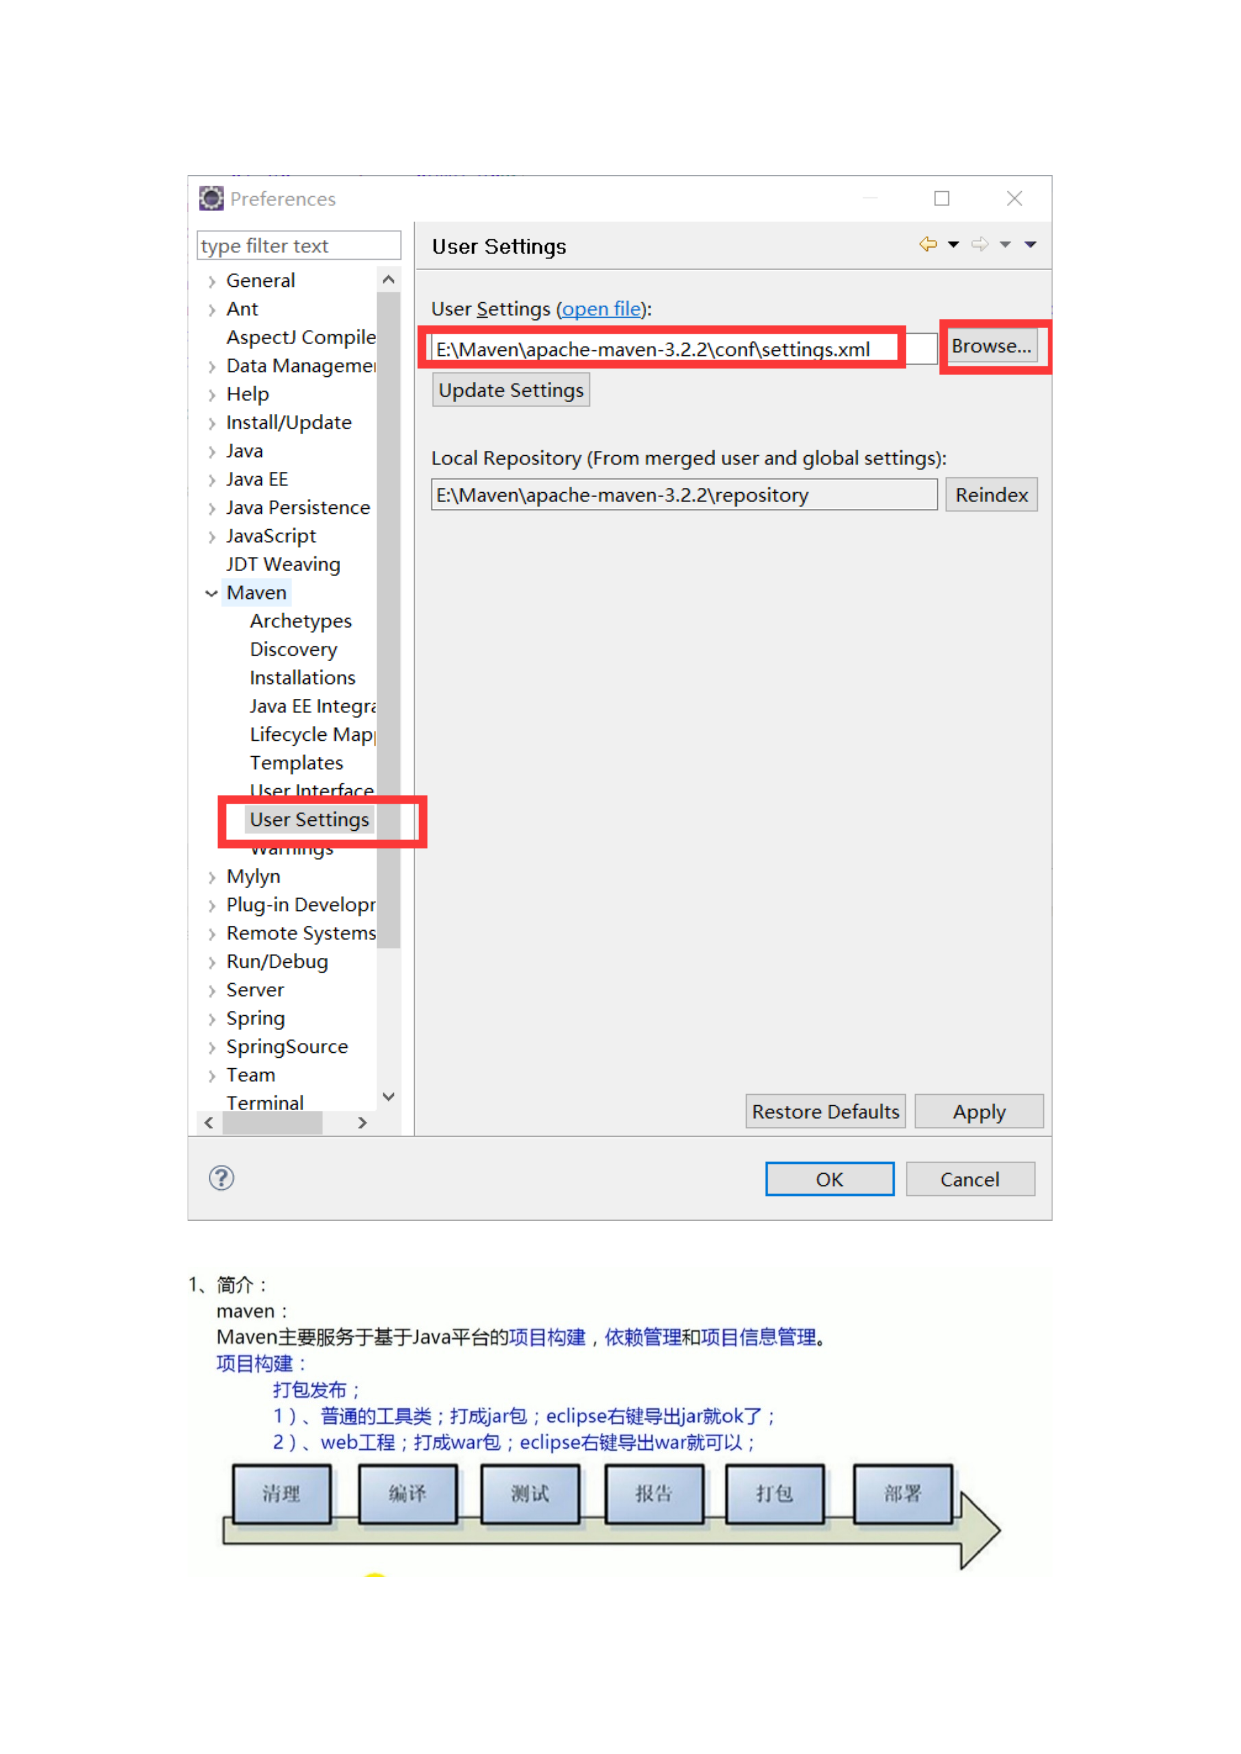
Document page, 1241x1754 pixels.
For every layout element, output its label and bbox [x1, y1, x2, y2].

picture [187, 1267, 1053, 1577]
picture [187, 175, 1053, 1221]
